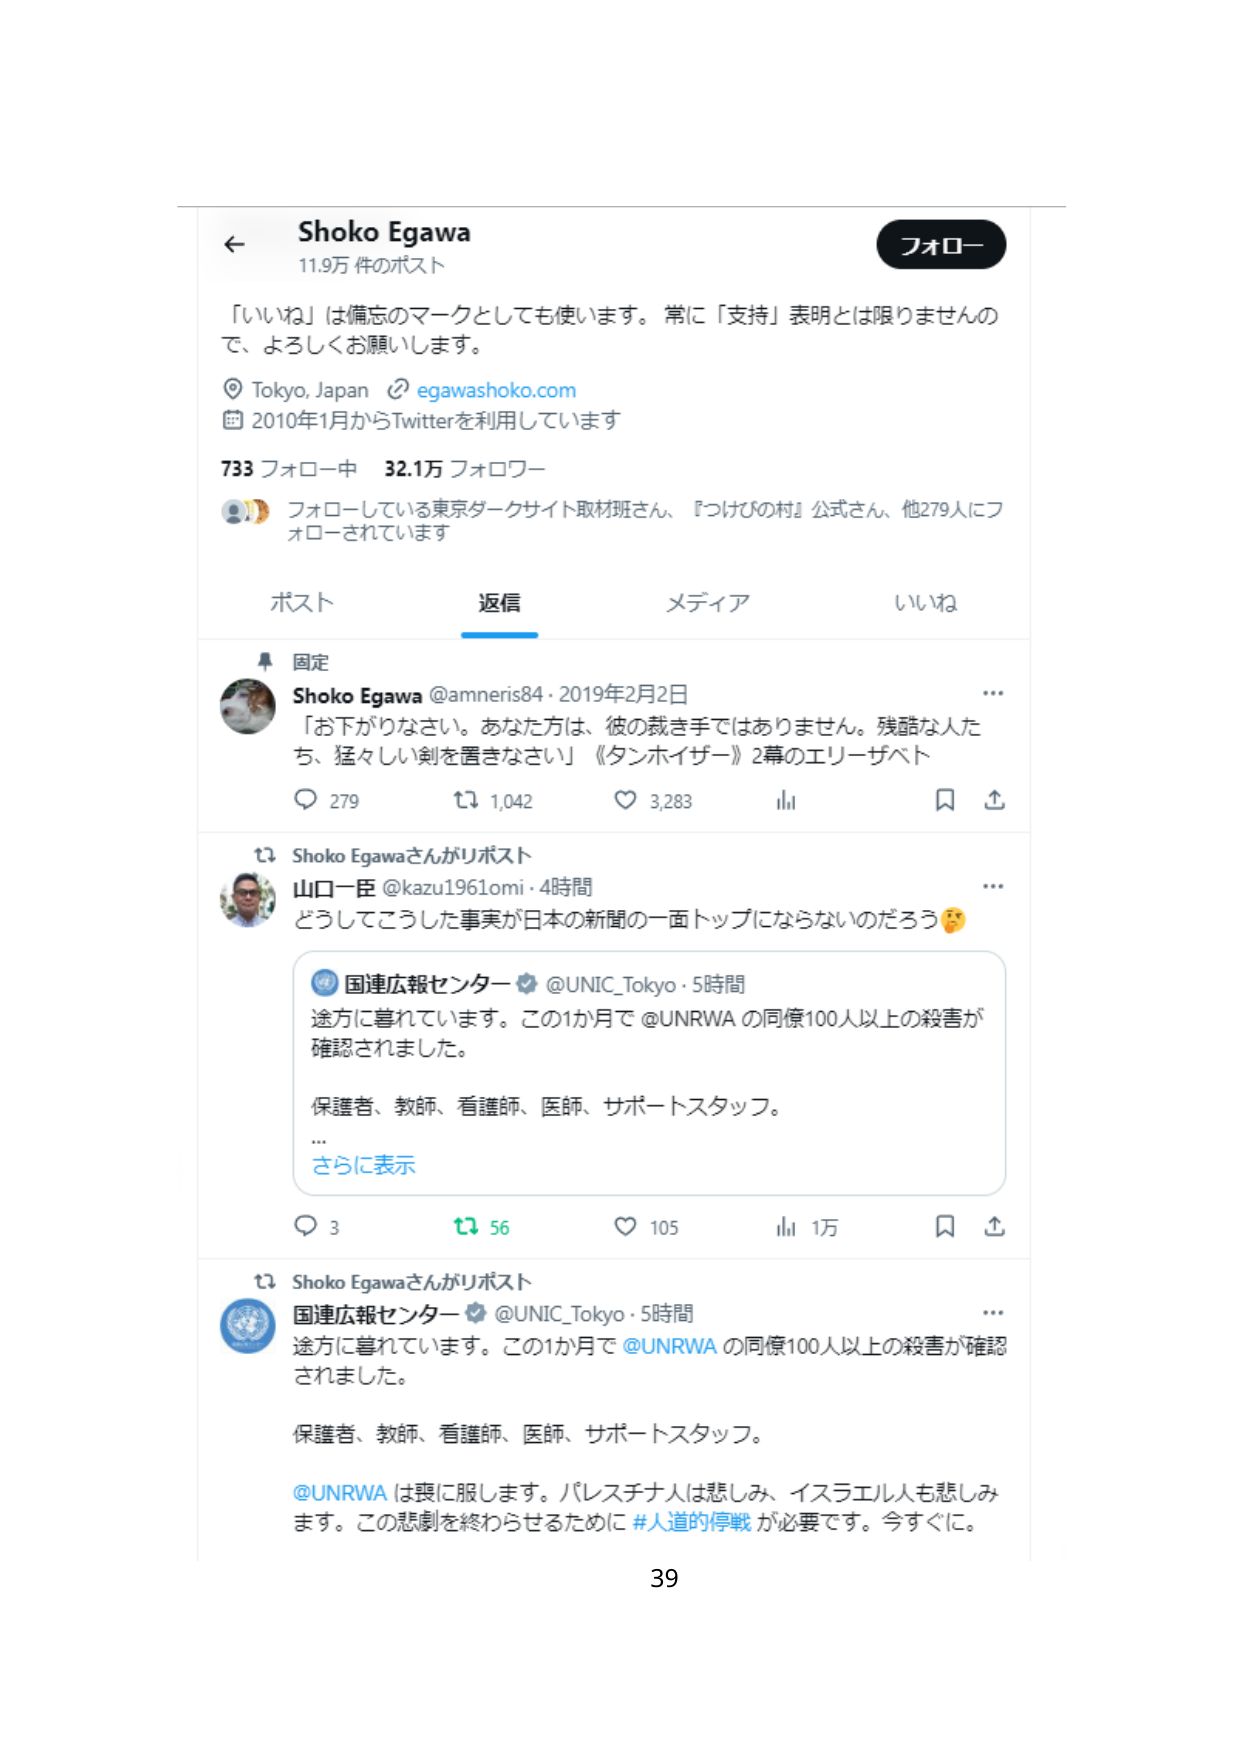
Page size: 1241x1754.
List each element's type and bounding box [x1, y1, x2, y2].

picture [177, 206, 1067, 1561]
